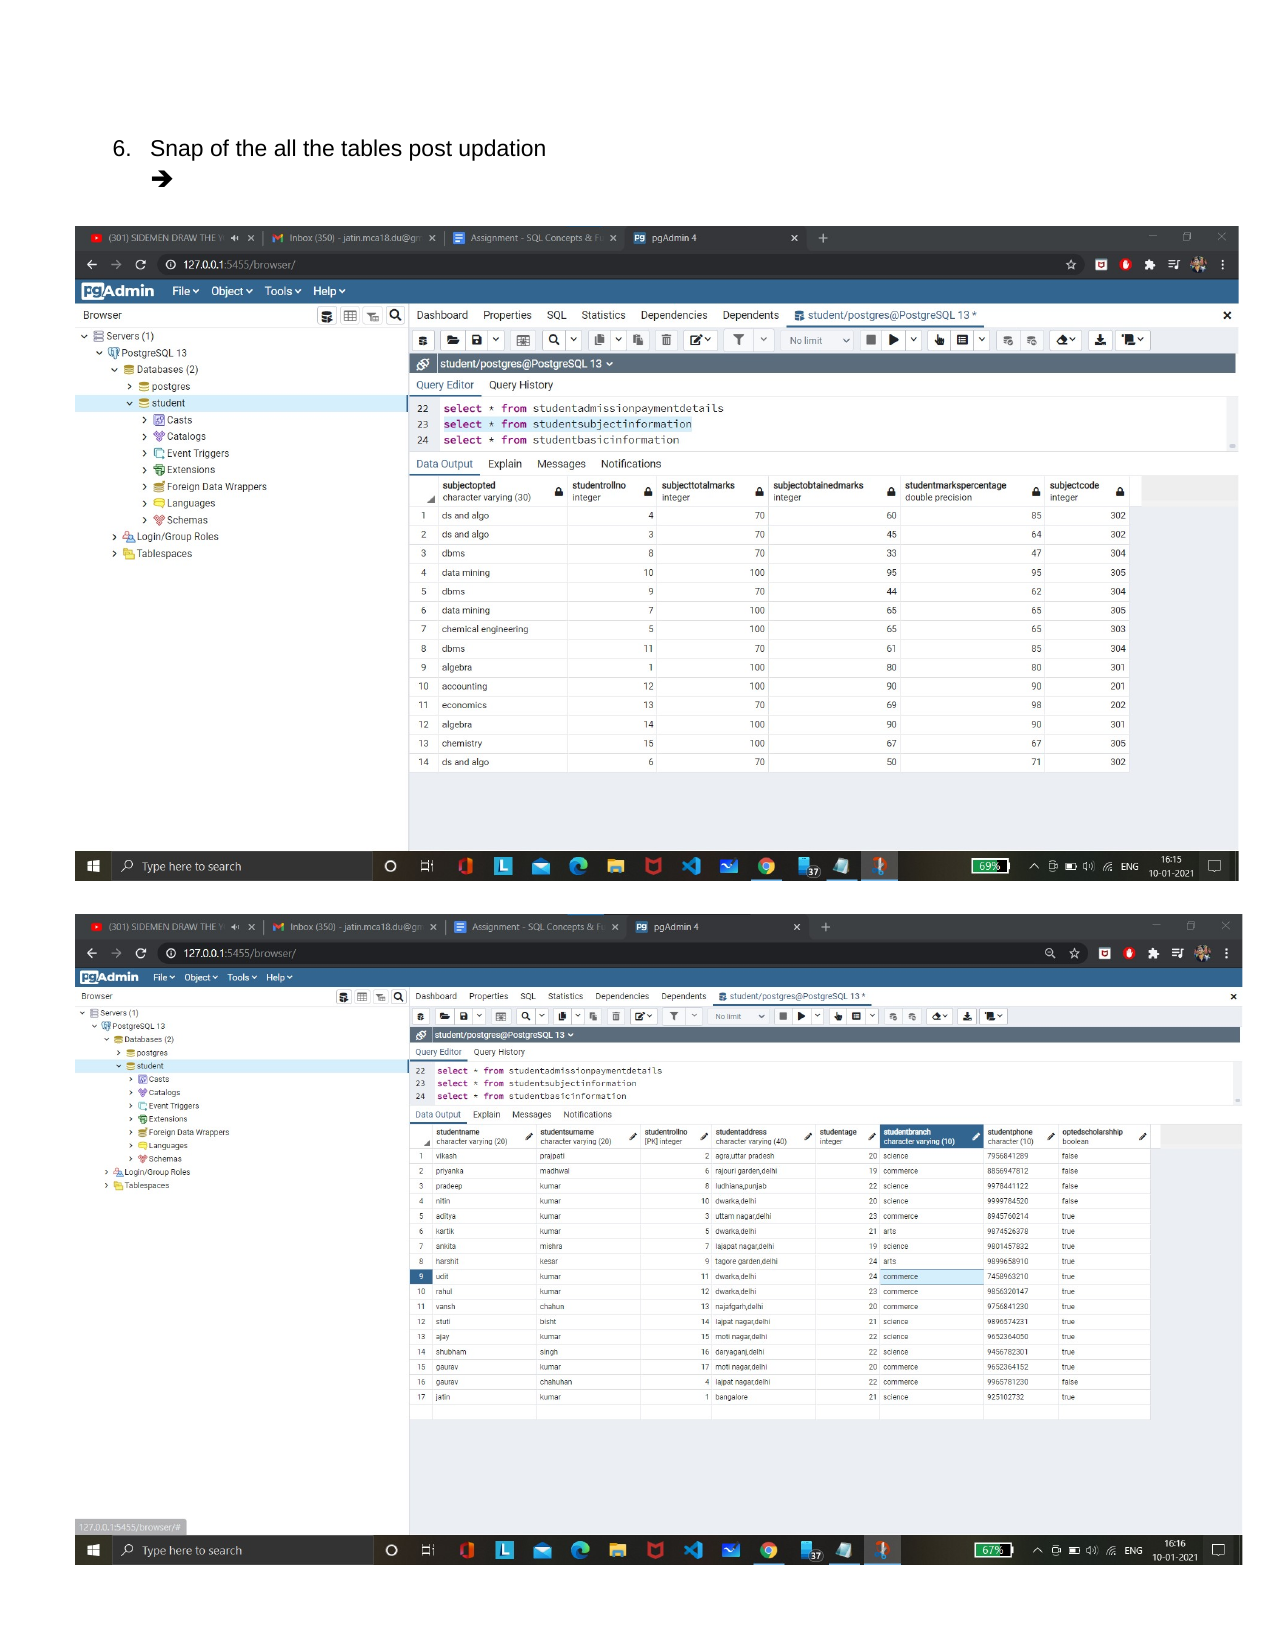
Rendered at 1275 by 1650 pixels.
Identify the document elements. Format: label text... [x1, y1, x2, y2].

picture [75, 914, 1243, 1565]
list Snap of the all the tables post updation [112, 135, 1200, 162]
picture [75, 226, 1239, 881]
